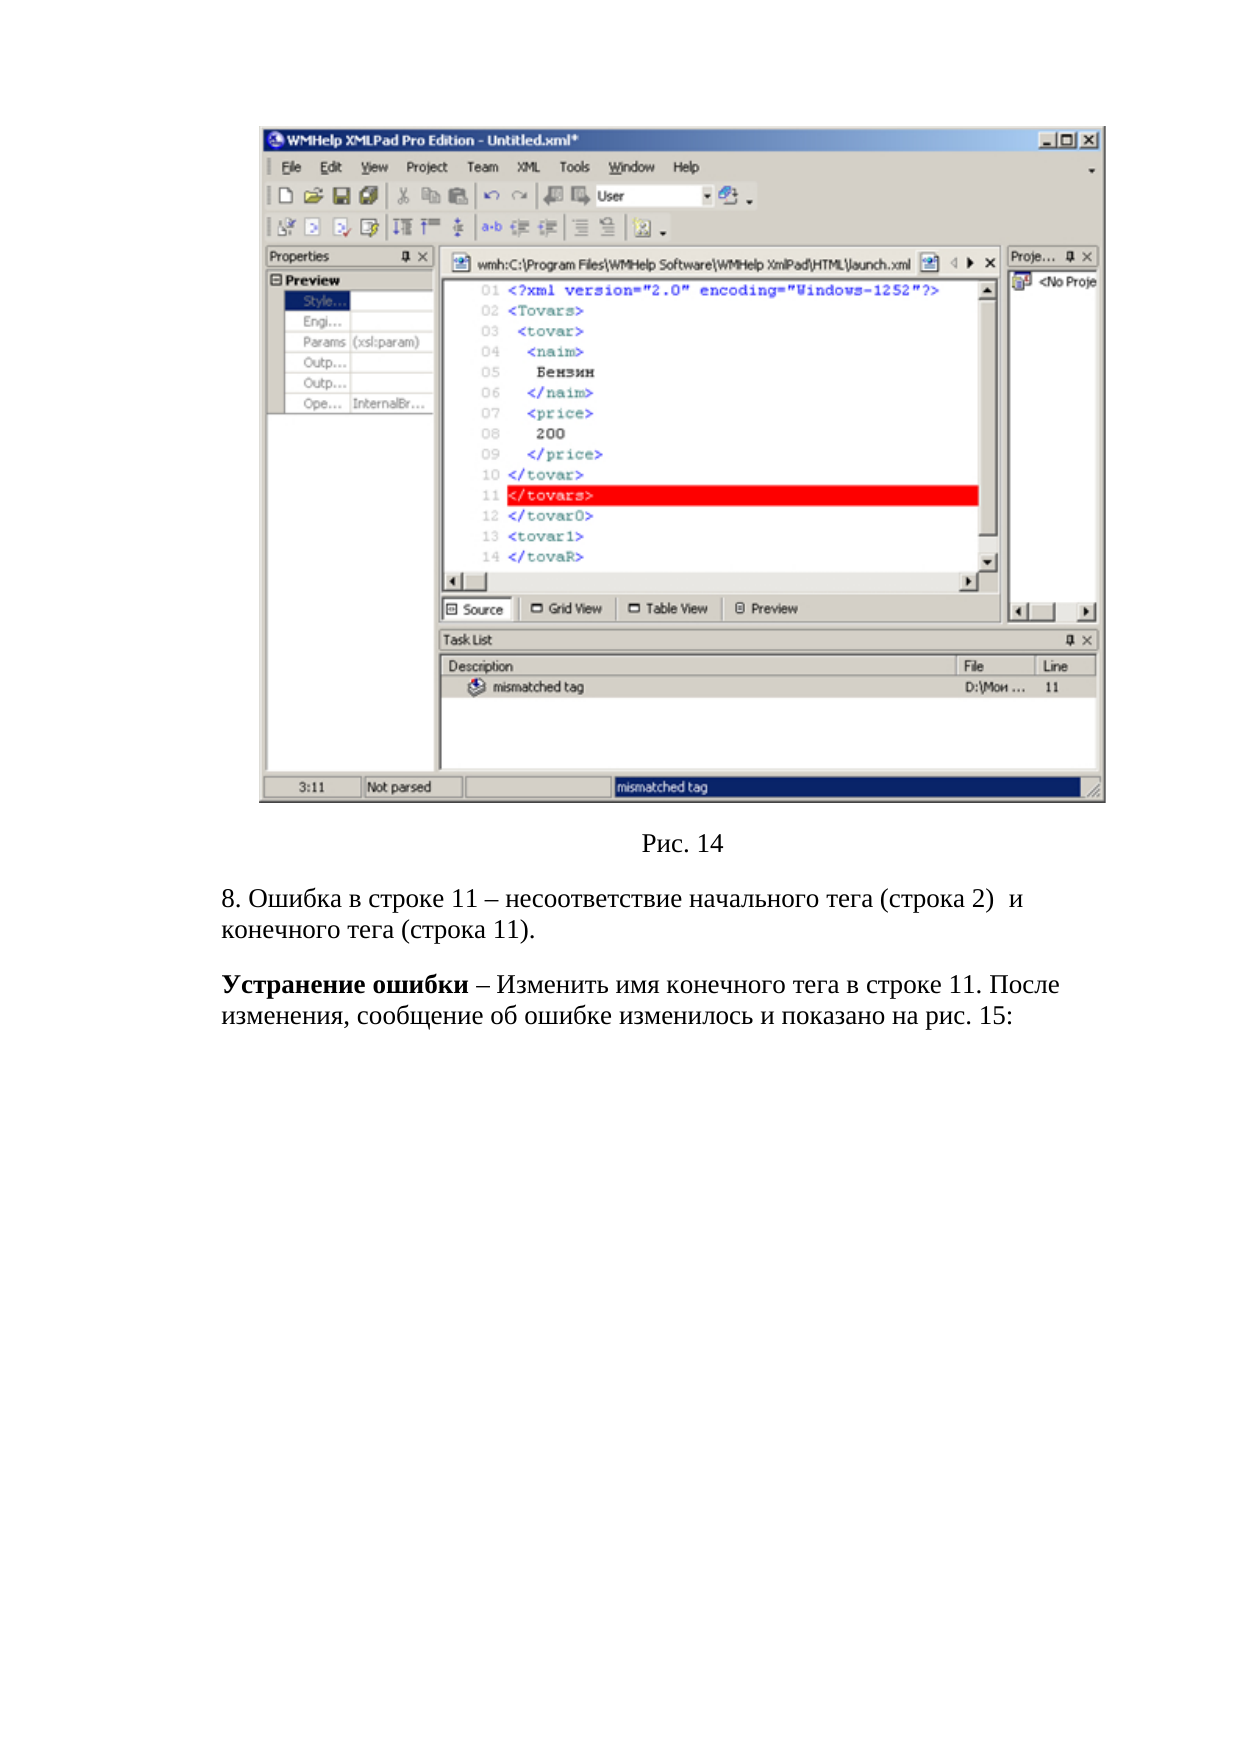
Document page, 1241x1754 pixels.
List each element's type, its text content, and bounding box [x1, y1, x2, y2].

picture [259, 126, 1106, 803]
table_header Задание Исправить ошибки в документе со следующим содержимым: <?xml version=”2.0” encoding=”Windows-1252”?> <Tovars> <tovar> <naim> Бензин </price> <price> 200 </naim> </tovar> </tovars> </tovar0> <tovar1> </tovaR> Выполнение задания: Вид окна программы показан на рис. 12 Рис. 12 5. Проанализировать ошибки в документе (для этого можно сохранить документ). Примечание: Ошибки в документе перечислены в окне Task List (в нижней части окна программы). Номер строки с ошибкой указан в колонке Line окна Task List. Список ошибок: 6. Ошибка в строке 1 - неправильное оформление пролога. Устранение ошибки: Требуется заменить символы псевдокавычек (І) на символ кавычки (“). Это стандартная ошибка, которая возникает при переносе текста из программы Microsoft Word. Сообщение об ошибке изменится (рис. 13) Рис. 13 7. Ошибка в строке 6 – нет конечного тега для элемента naim Устранение ошибки –Поменять местами конечные теги </naim>, </price>. После взаимной замены этих тегов сообщение об ошибке изменилось (рис. 14) Рис. 14 8. Ошибка в строке 11 – несоответствие начального тега (строка 2) и конечного тега (строка 11). Устранение ошибки – Изменить имя конечного тега в строке 11. После изменения, сообщение об ошибке изменилось и показано на рис. 15: Рис. 15 9. Ошибка в строке 12 - наличие фрагментов элементов после закрывающего тега корневого элемента (/tovar0, tovar1). Устранение ошибки - Удаление всех строк после закрывающего тега корневого элемента. После устранения ошибки документ стал правильно оформленным (сообщений об ошибках больше нет), что показано на рис. 16 Рис. 16 10. Некорректное отображение документа (вкладка Preview) Неверно отображаются русские буквы (рис. 17) Рис. 17 Устранение ошибки: Требуется изменить кодировку документа (значение атрибута encoding) в прологе документа. Процедура изменения описана в пукте 4.1 Задания 1 После задания указанных установок, содержимое документа отображается корректно, что показано на рис. 18 Рис. 18 Дополнительно требуется проверить правильное значение версии языка XML в прологе документа (правильное значение версии – 1.0). Вид окна программы показан на рис. 19: Рис. 19 [177, 118, 1152, 1062]
